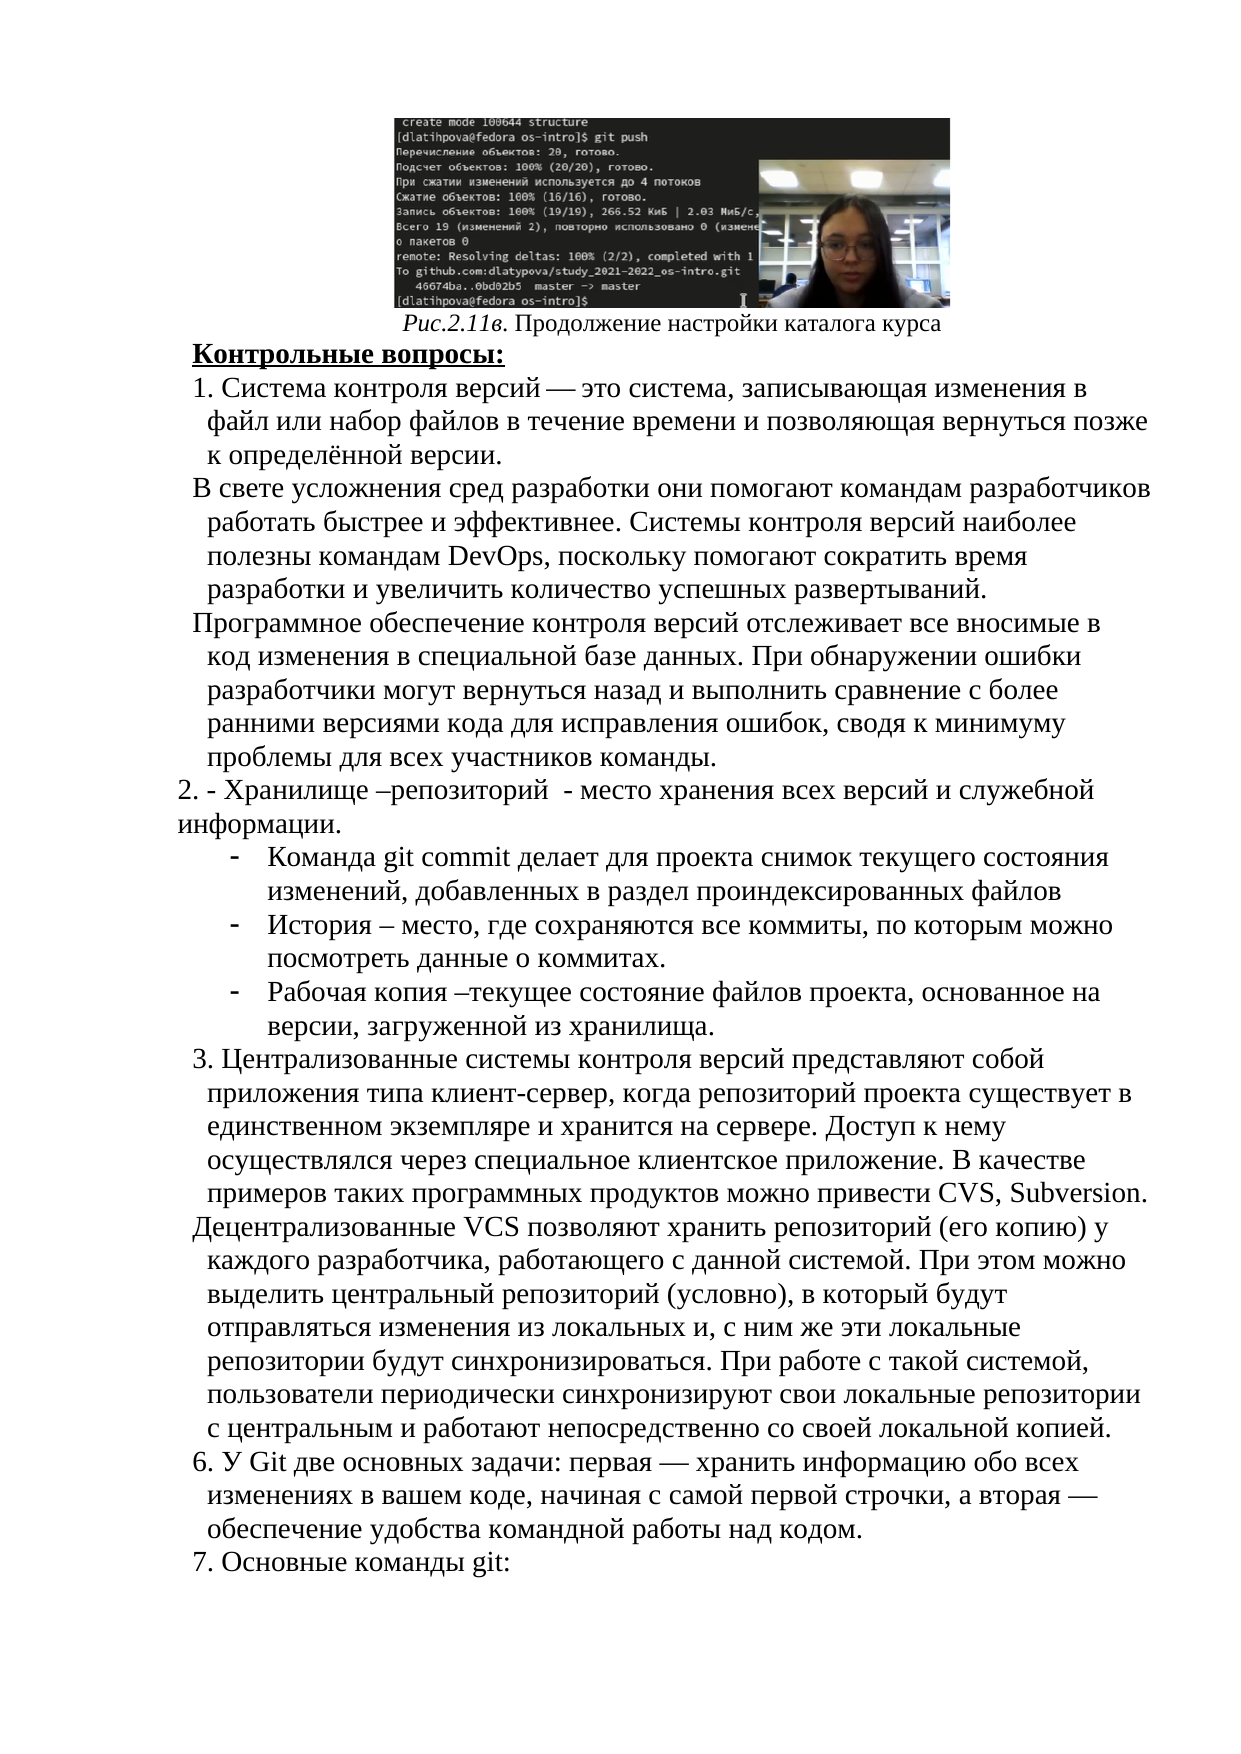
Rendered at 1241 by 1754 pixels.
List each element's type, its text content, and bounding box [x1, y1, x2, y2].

text Децентрализованные VCS позволяют хранить репозиторий (его копию) у каждого разработчика, работающего с данной системой. При этом можно выделить центральный репозиторий (условно), в который будут отправляться изменения из локальных и, с ним же эти локальные репозитории будут синхронизироваться. При работе с такой системой, пользователи периодически синхронизируют свои локальные репозитории с центральным и работают непосредственно со своей локальной копией. [192, 1209, 1152, 1444]
text 1. Система контроля версий — это система, записывающая изменения в файл или набор файлов в течение времени и позволяющая вернуться позже к определённой версии. [192, 370, 1152, 471]
text Программное обеспечение контроля версий отслеживает все вносимые в код изменения в специальной базе данных. При обнаружении ошибки разработчики могут вернуться назад и выполнить сравнение с более ранними версиями кода для исправления ошибок, сводя к минимуму проблемы для всех участников команды. [192, 605, 1152, 772]
text Рис.2.11в. Продолжение настройки каталога курса [192, 308, 1152, 336]
text В свете усложнения сред разработки они помогают командам разработчиков работать быстрее и эффективнее. Системы контроля версий наиболее полезны командам DevOps, поскольку помогают сократить время разработки и увеличить количество успешных развертываний. [192, 471, 1152, 605]
picture [393, 118, 951, 308]
list История – место, где сохраняются все коммиты, по которым можно посмотреть данные о коммитах. [229, 907, 1152, 974]
list Команда git commit делает для проекта снимок текущего состояния изменений, добавленных в раздел проиндексированных файлов [229, 839, 1152, 907]
list Рабочая копия –текущее состояние файлов проекта, основанное на версии, загруженной из хранилища. [229, 974, 1152, 1041]
text 7. Основные команды git: [192, 1544, 1152, 1578]
text 3. Централизованные системы контроля версий представляют собой приложения типа клиент-сервер, когда репозиторий проекта существует в единственном экземпляре и хранится на сервере. Доступ к нему осуществлялся через специальное клиентское приложение. В качестве примеров таких программных продуктов можно привести CVS, Subversion. [192, 1041, 1152, 1209]
text 2. - Хранилище –репозиторий - место хранения всех версий и служебной информации. [177, 772, 1152, 839]
text Контрольные вопросы: [192, 336, 1152, 370]
text 6. У Git две основных задачи: первая — хранить информацию обо всех изменениях в вашем коде, начиная с самой первой строчки, а вторая — обеспечение удобства командной работы над кодом. [192, 1444, 1152, 1544]
